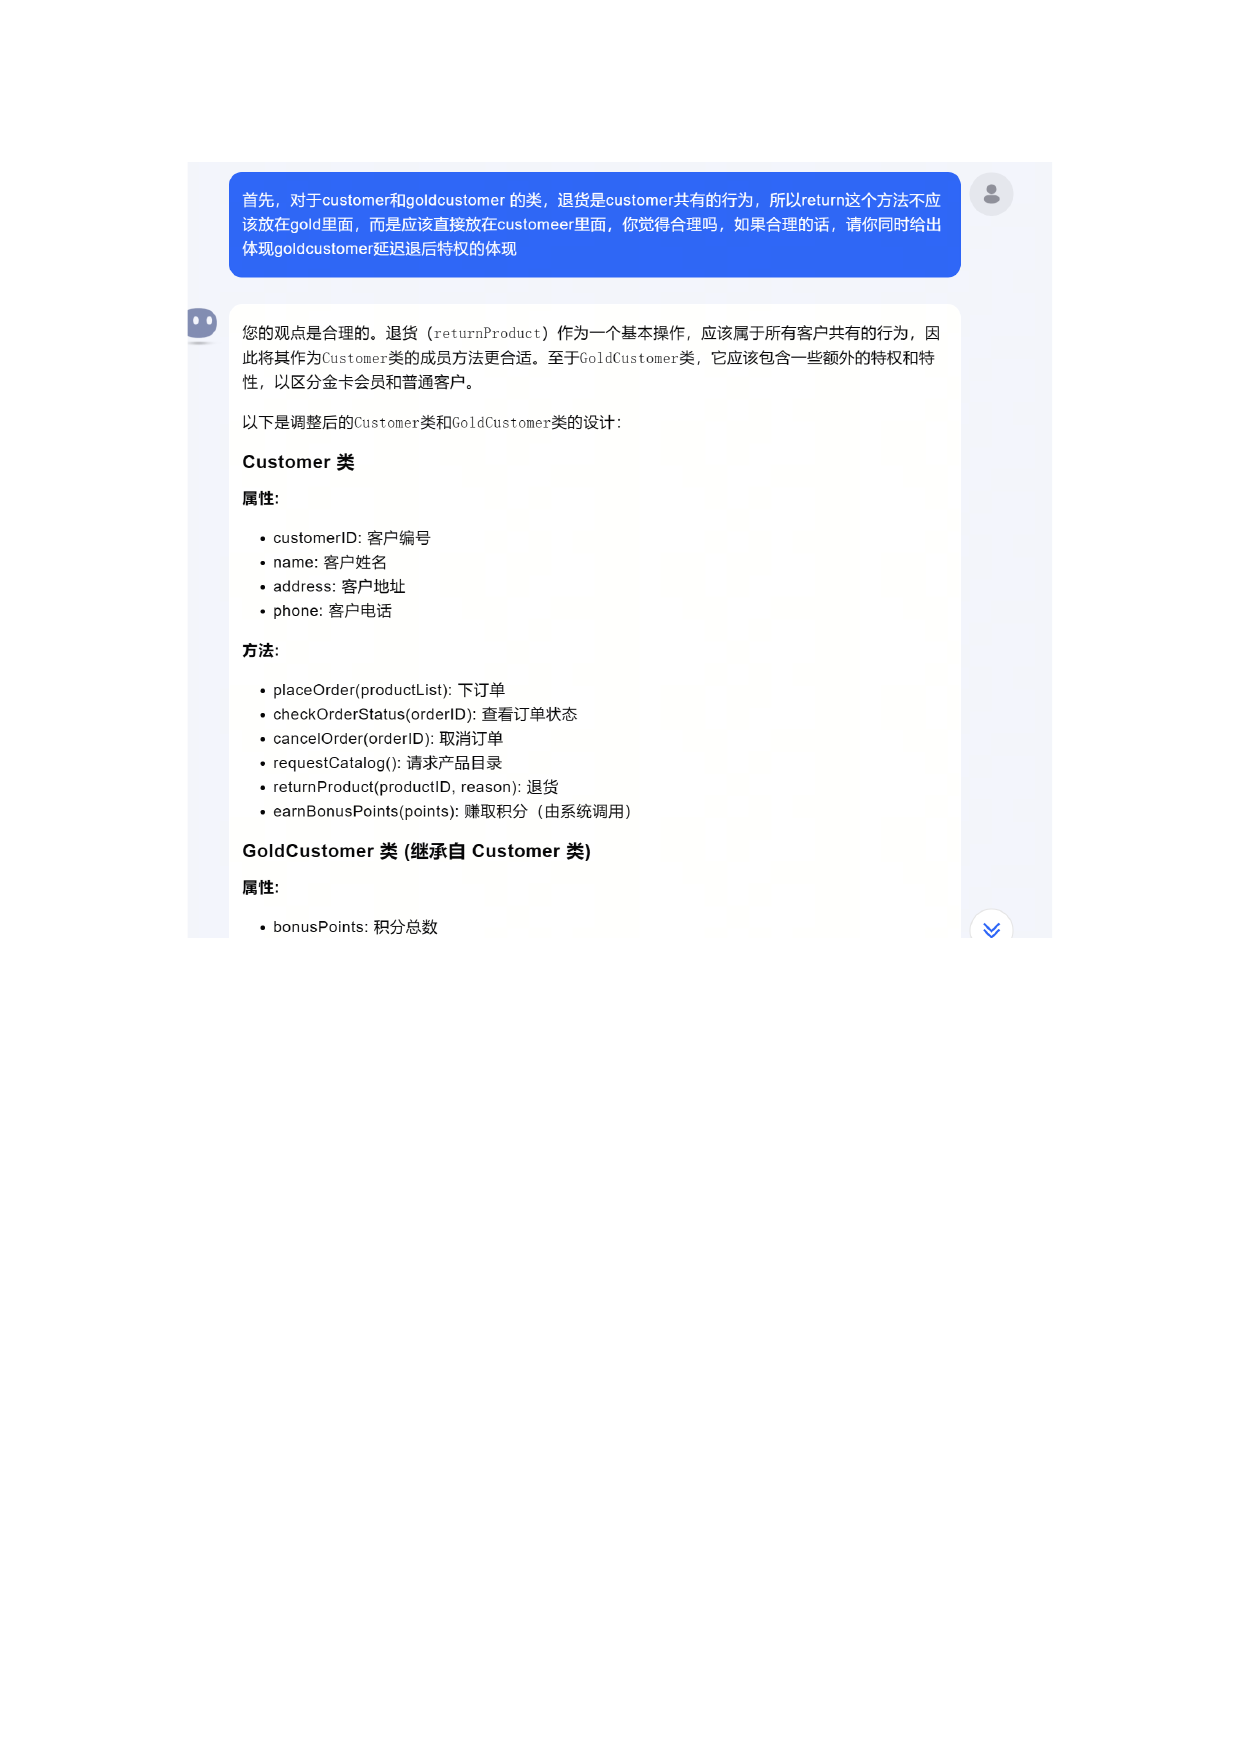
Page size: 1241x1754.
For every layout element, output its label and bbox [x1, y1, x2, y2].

picture [187, 162, 1053, 938]
